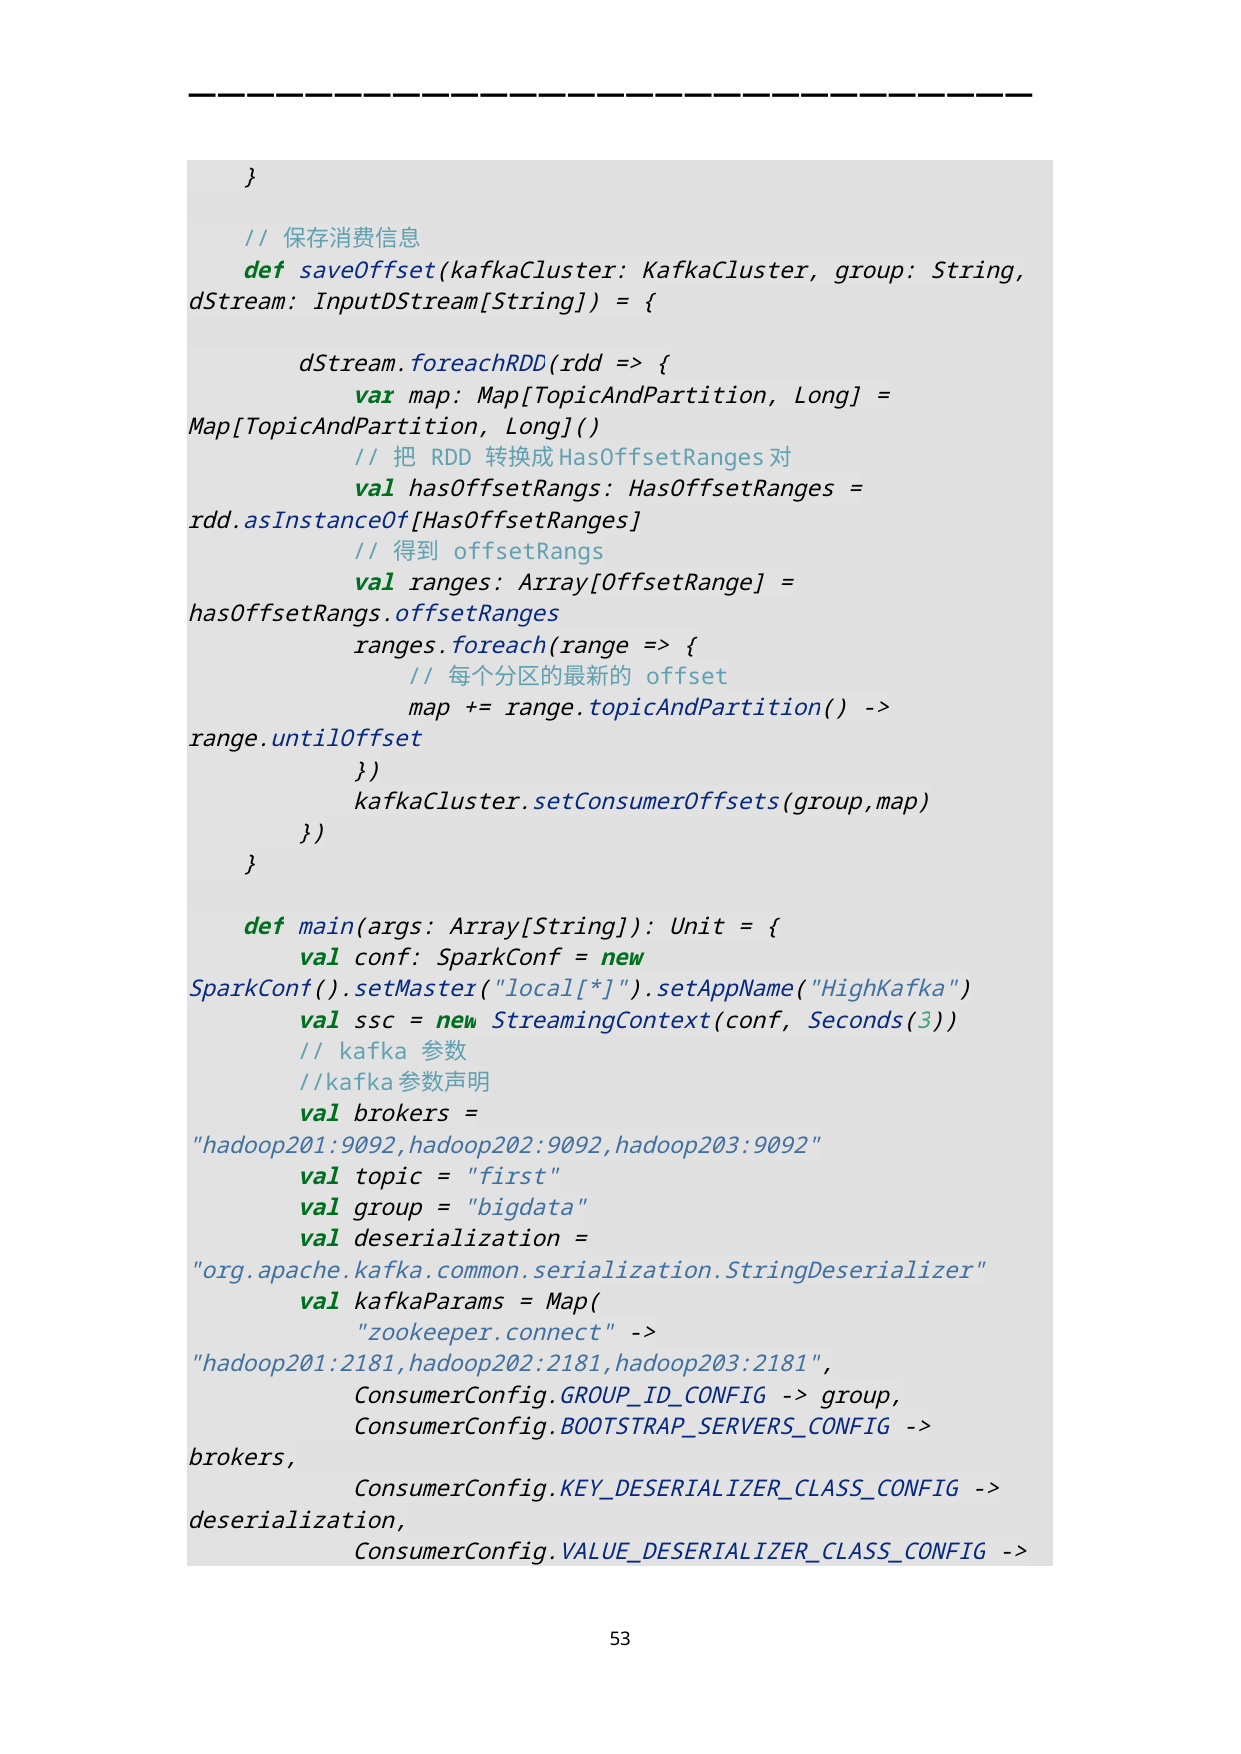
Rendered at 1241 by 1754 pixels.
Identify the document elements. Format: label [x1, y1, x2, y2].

text [187, 160, 1053, 1566]
